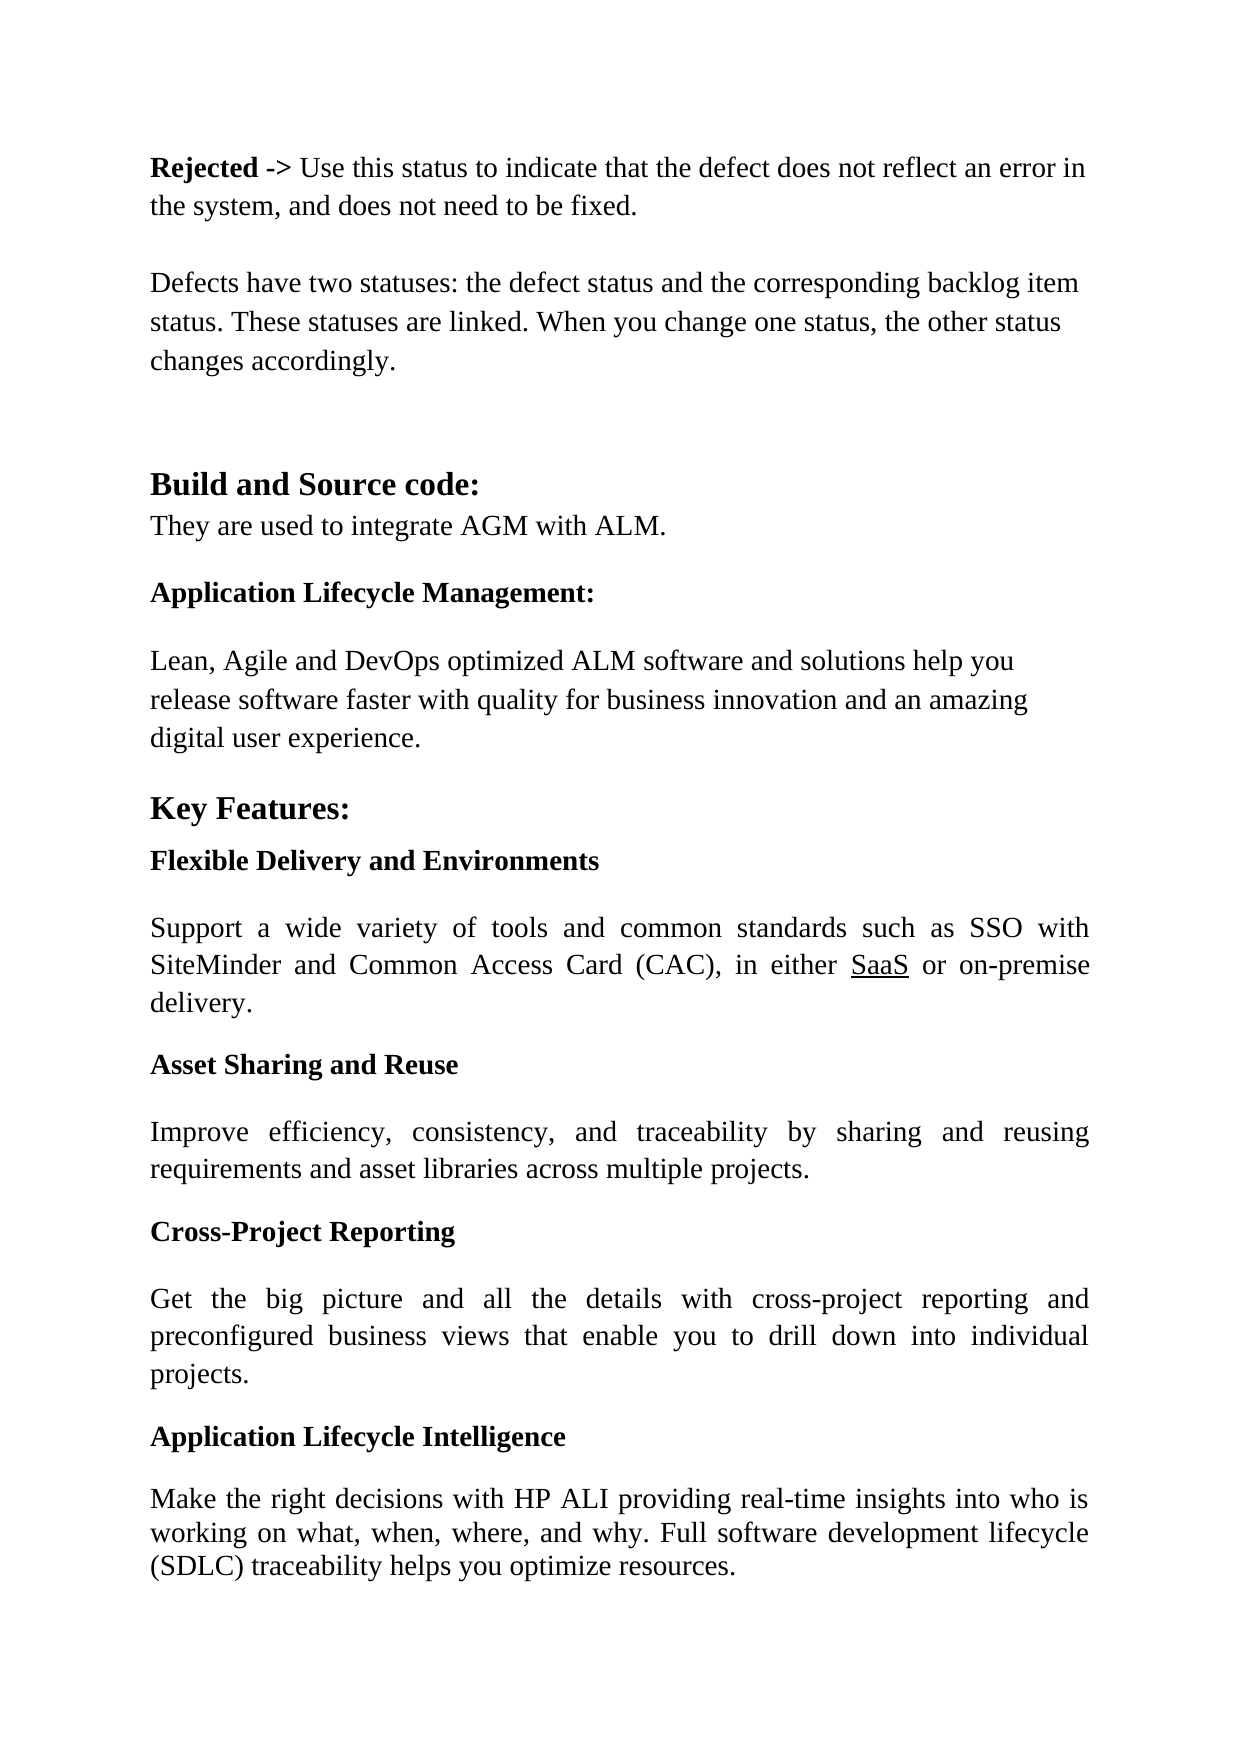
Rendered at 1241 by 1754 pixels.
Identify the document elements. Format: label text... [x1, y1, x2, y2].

subtitle Application Lifecycle Management: [150, 576, 1090, 609]
text Defects have two statuses: the defect status and the corresponding backlog item status. These statuses are linked. When you change one status, the other status changes accordingly. [150, 266, 1090, 376]
text Support a wide variety of tools and common standards such as SSO with SiteMinder and Common Access Card (CAC), in either SaaS or on-premise delivery. [150, 906, 1090, 1018]
text Build and Source code: [150, 464, 1090, 502]
text Improve efficiency, consistency, and traceability by sharing and reusing requirements and asset libraries across multiple projects. [150, 1110, 1090, 1185]
text Key Features: [150, 788, 1090, 826]
subtitle Lean, Agile and DevOps optimized ALM software and solutions help you release software faster with quality for business innovation and an amazing digital user experience. [150, 643, 1090, 754]
subtitle Cross-Project Reporting [150, 1214, 1090, 1248]
subtitle Flexible Delivery and Environments [150, 843, 1090, 877]
subtitle Application Lifecycle Intelligence [150, 1419, 1090, 1452]
text Rejected -> Use this status to indicate that the defect does not reflect an error in the system, and does not need to be fixed. [150, 150, 1090, 222]
subtitle Make the right decisions with HP ALI providing real-time insights into who is working on what, when, where, and why. Full software development lifecycle (SDLC) traceability helps you optimize resources. [150, 1481, 1090, 1582]
subtitle Asset Sharing and Reuse [150, 1047, 1090, 1081]
text They are used to integrate AGM with ALM. [150, 508, 1090, 541]
text Get the big picture and all the details with cross-project reporting and preconfigured business views that enable you to drill down into individual projects. [150, 1277, 1090, 1389]
